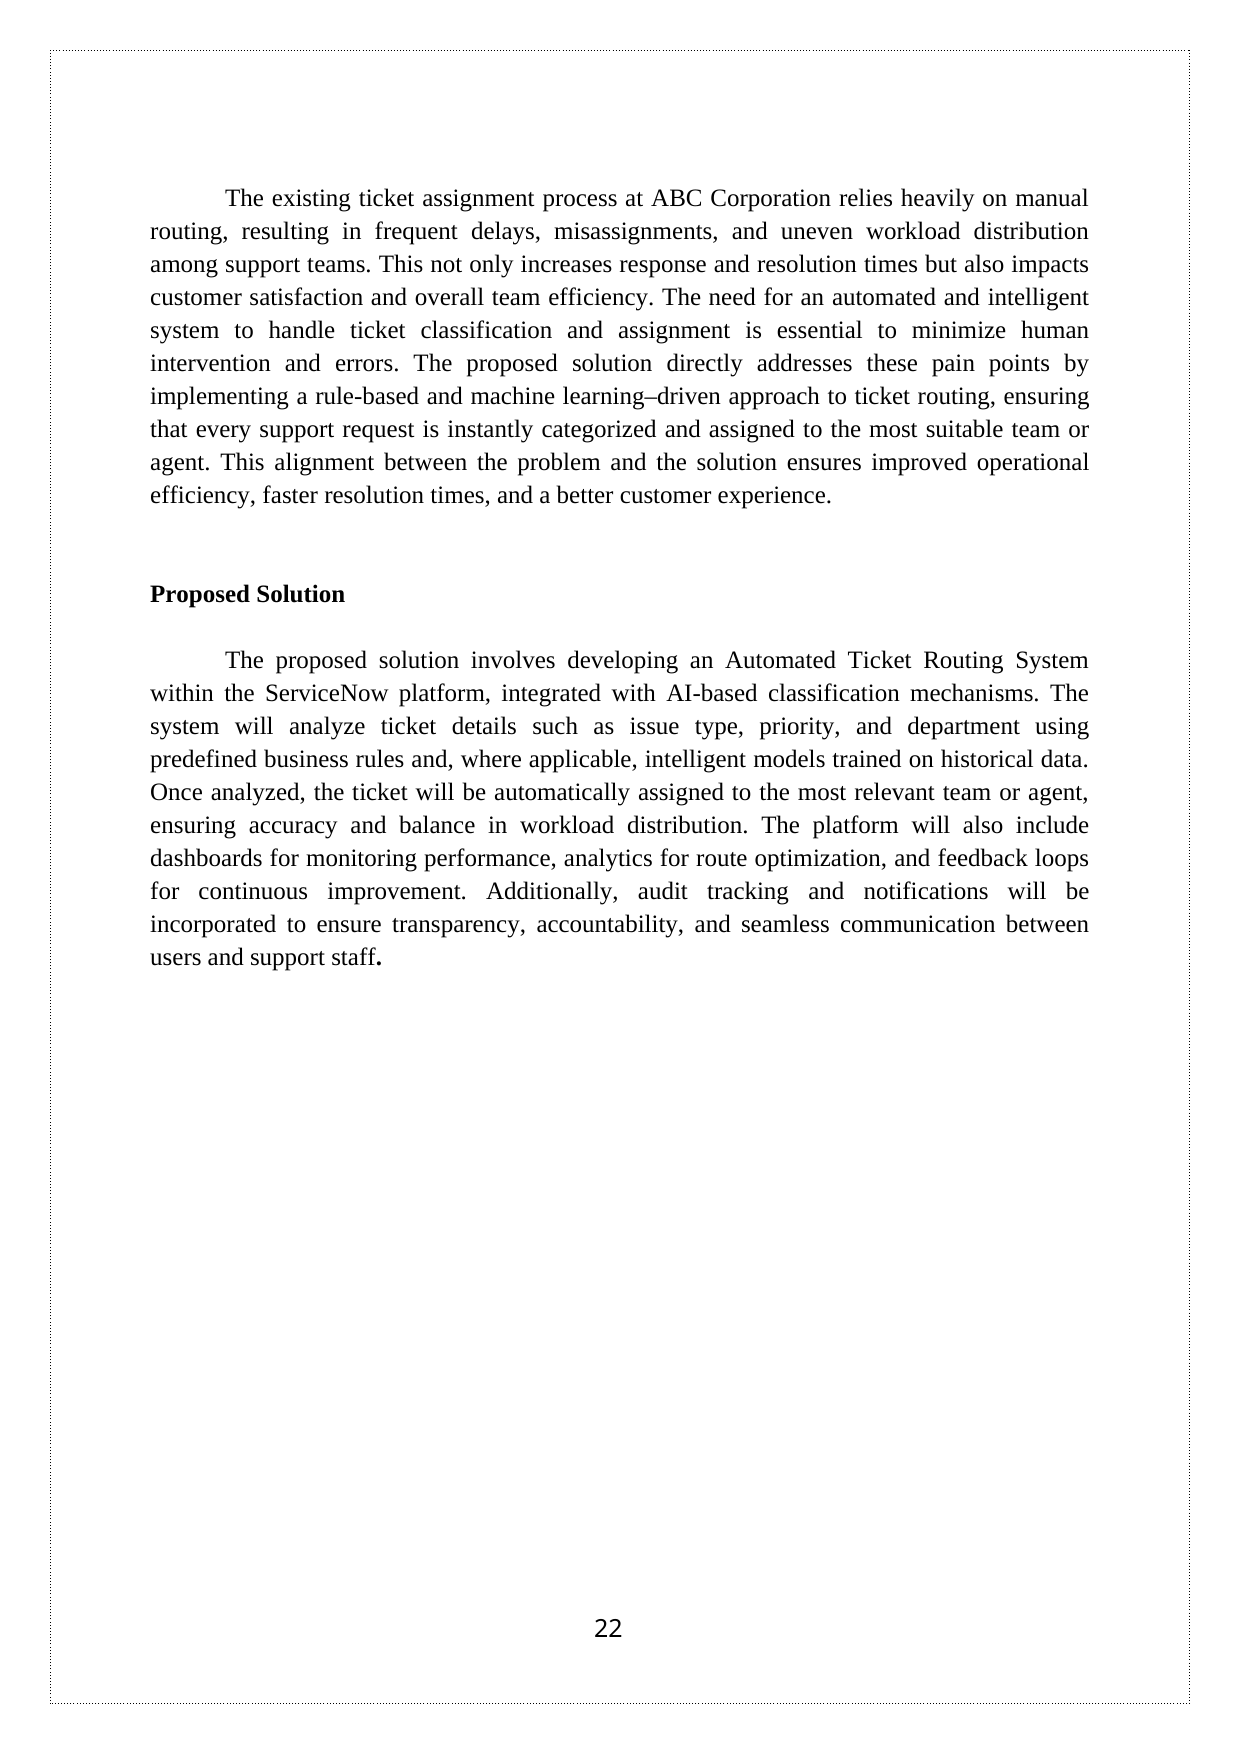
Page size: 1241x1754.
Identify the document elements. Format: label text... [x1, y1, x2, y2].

text Proposed Solution [150, 579, 1090, 608]
text The existing ticket assignment process at ABC Corporation relies heavily on manual routing, resulting in frequent delays, misassignments, and uneven workload distribution among support teams. This not only increases response and resolution times but also impacts customer satisfaction and overall team efficiency. The need for an automated and intelligent system to handle ticket classification and assignment is essential to minimize human intervention and errors. The proposed solution directly addresses these pain points by implementing a rule-based and machine learning–driven approach to ticket routing, ensuring that every support request is instantly categorized and assigned to the most suitable team or agent. This alignment between the problem and the solution ensures improved operational efficiency, faster resolution times, and a better customer experience. [150, 183, 1090, 509]
text The proposed solution involves developing an Automated Ticket Routing System within the ServiceNow platform, integrated with AI-based classification mechanisms. The system will analyze ticket details such as issue type, priority, and department using predefined business rules and, where applicable, intelligent models trained on historical data. Once analyzed, the ticket will be automatically assigned to the most relevant team or agent, ensuring accuracy and balance in workload distribution. The platform will also include dashboards for monitoring performance, analytics for route optimization, and feedback loops for continuous improvement. Additionally, audit tracking and notifications will be incorporated to ensure transparency, accountability, and seamless communication between users and support staff. [150, 645, 1090, 971]
